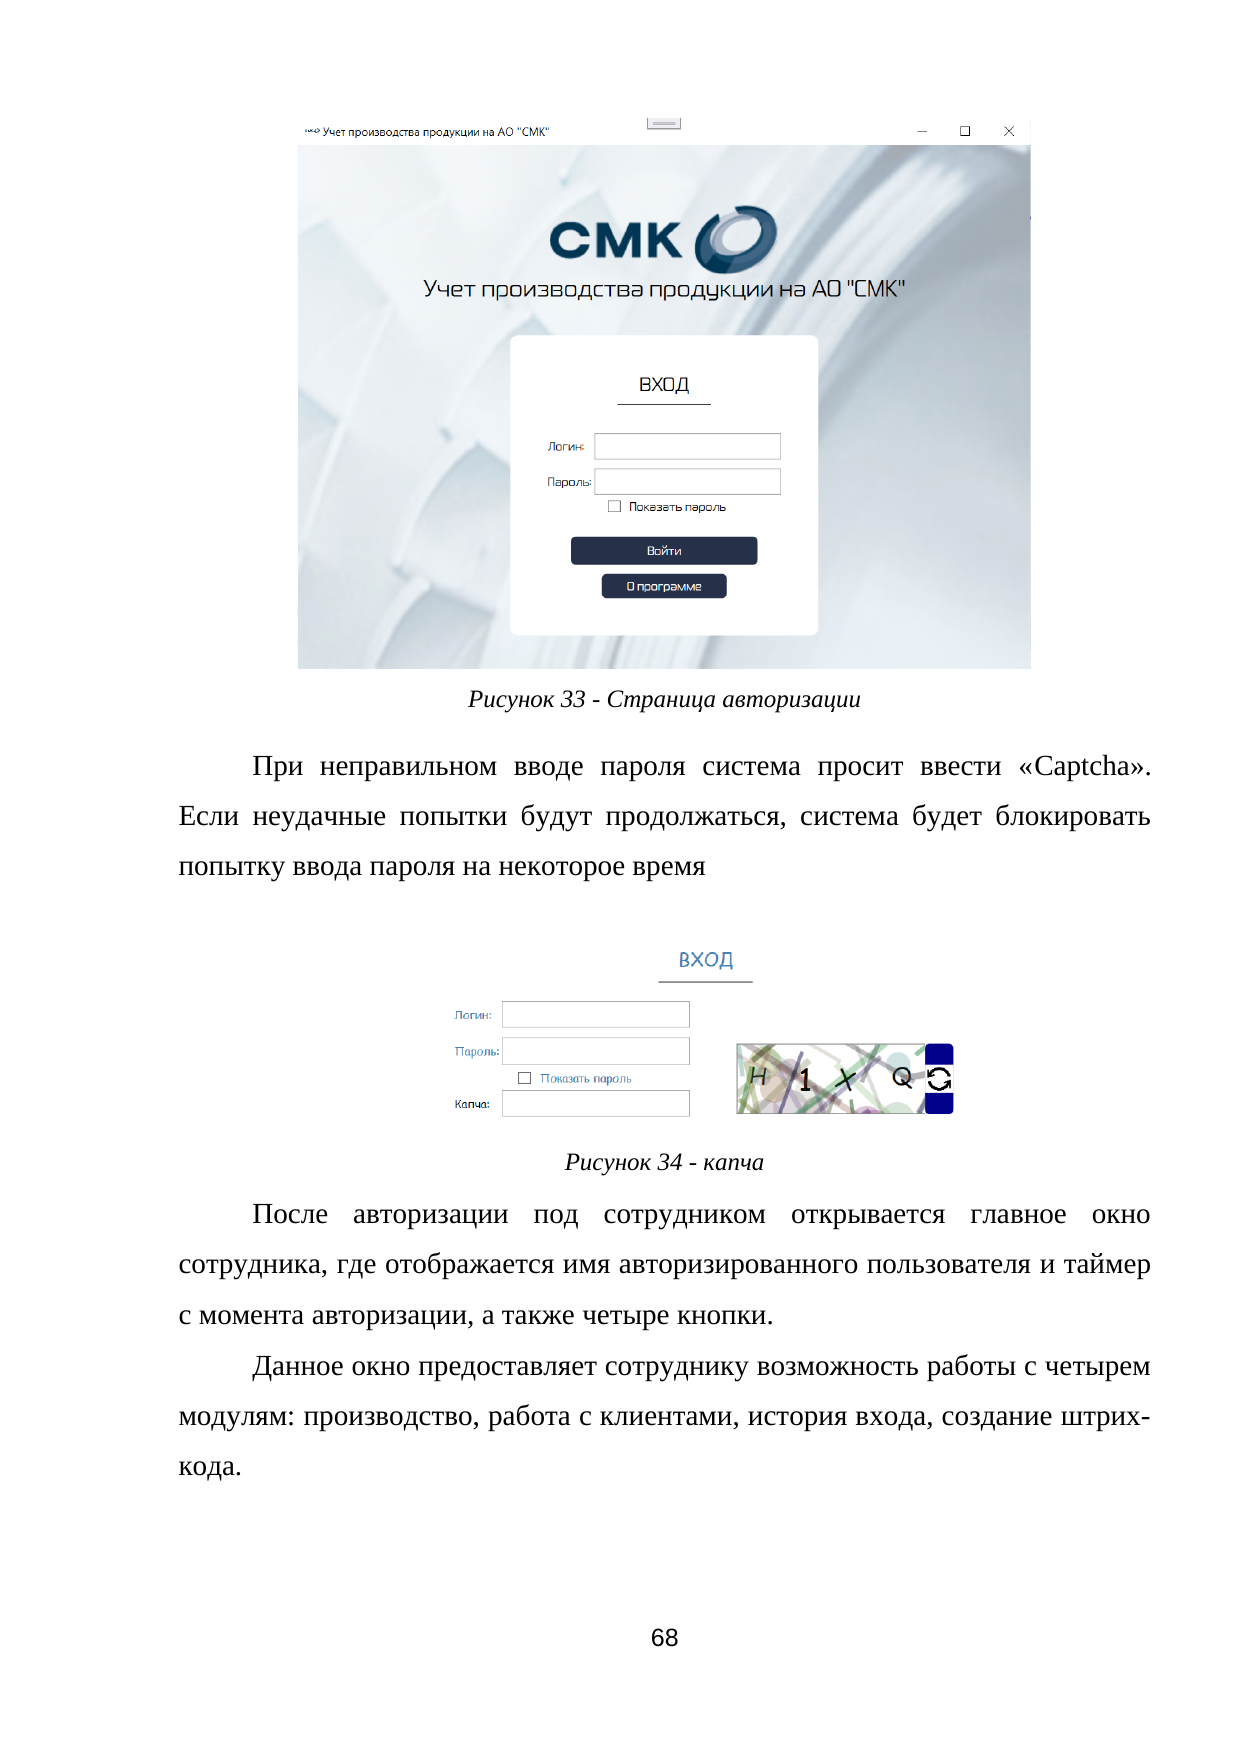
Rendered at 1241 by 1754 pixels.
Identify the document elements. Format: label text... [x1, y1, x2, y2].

text Рисунок 33 - Страница авторизации [177, 684, 1152, 713]
picture [420, 943, 983, 1132]
text Рисунок 34 - капча [177, 1147, 1152, 1175]
picture [297, 118, 1031, 669]
text Данное окно предоставляет сотруднику возможность работы с четырем модулям: производство, работа с клиентами, история входа, создание штрих-кода. [178, 1348, 1152, 1482]
text При неправильном вводе пароля система просит ввести «Captcha». Если неудачные попытки будут продолжаться, система будет блокировать попытку ввода пароля на некоторое время [178, 748, 1152, 882]
text После авторизации под сотрудником открывается главное окно сотрудника, где отображается имя авторизированного пользователя и таймер с момента авторизации, а также четыре кнопки. [178, 1196, 1152, 1330]
